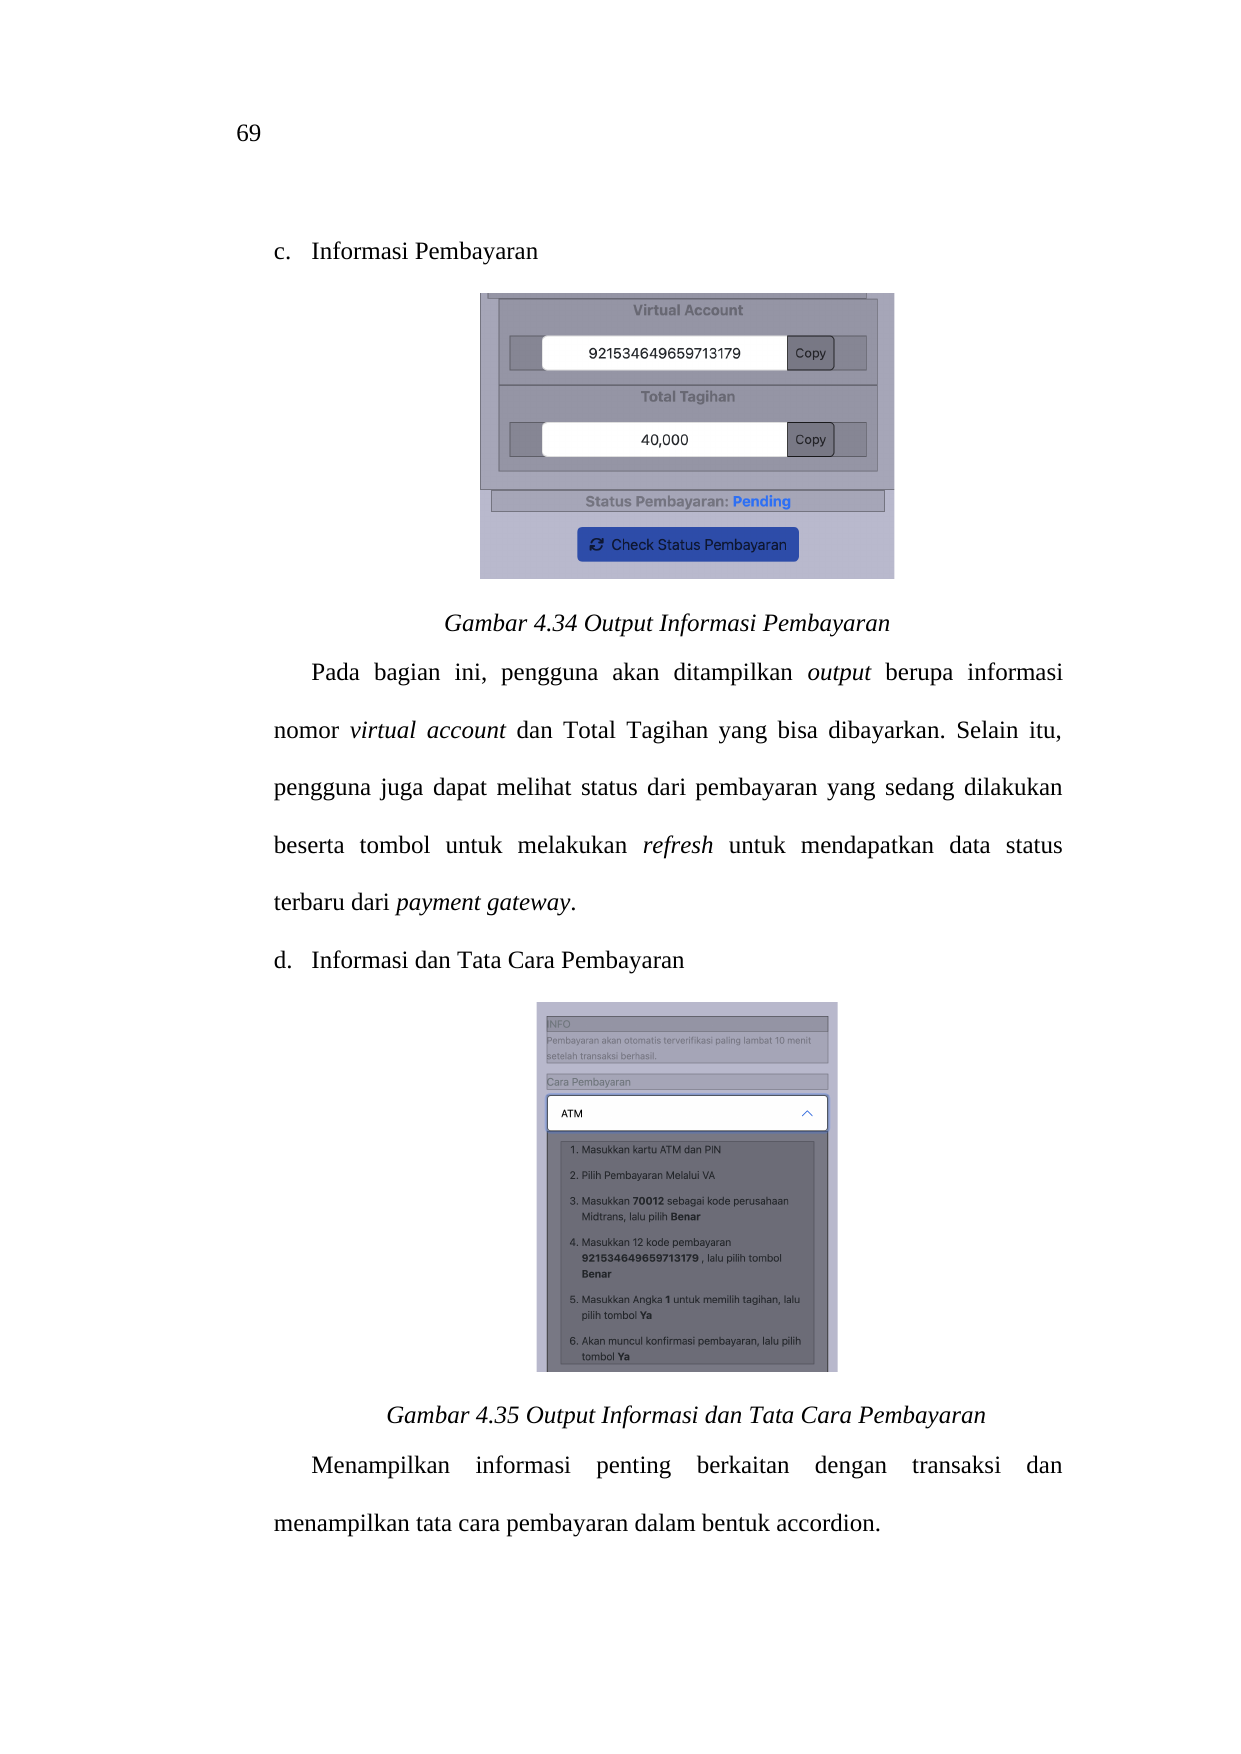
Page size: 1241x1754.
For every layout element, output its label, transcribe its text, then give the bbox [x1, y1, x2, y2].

list Informasi dan Tata Cara Pembayaran [274, 945, 1063, 974]
list Informasi Pembayaran [274, 236, 1063, 265]
picture [536, 1002, 838, 1372]
text Pada bagian ini, pengguna akan ditampilkan output berupa informasi nomor virtual account dan Total Tagihan yang bisa dibayarkan. Selain itu, pengguna juga dapat melihat status dari pembayaran yang sedang dilakukan beserta tombol untuk melakukan refresh untuk mendapatkan data status terbaru dari payment gateway. [274, 657, 1063, 916]
picture [480, 293, 895, 579]
text Menampilkan informasi penting berkaitan dengan transaksi dan menampilkan tata cara pembayaran dalam bentuk accordion. [274, 1450, 1063, 1536]
